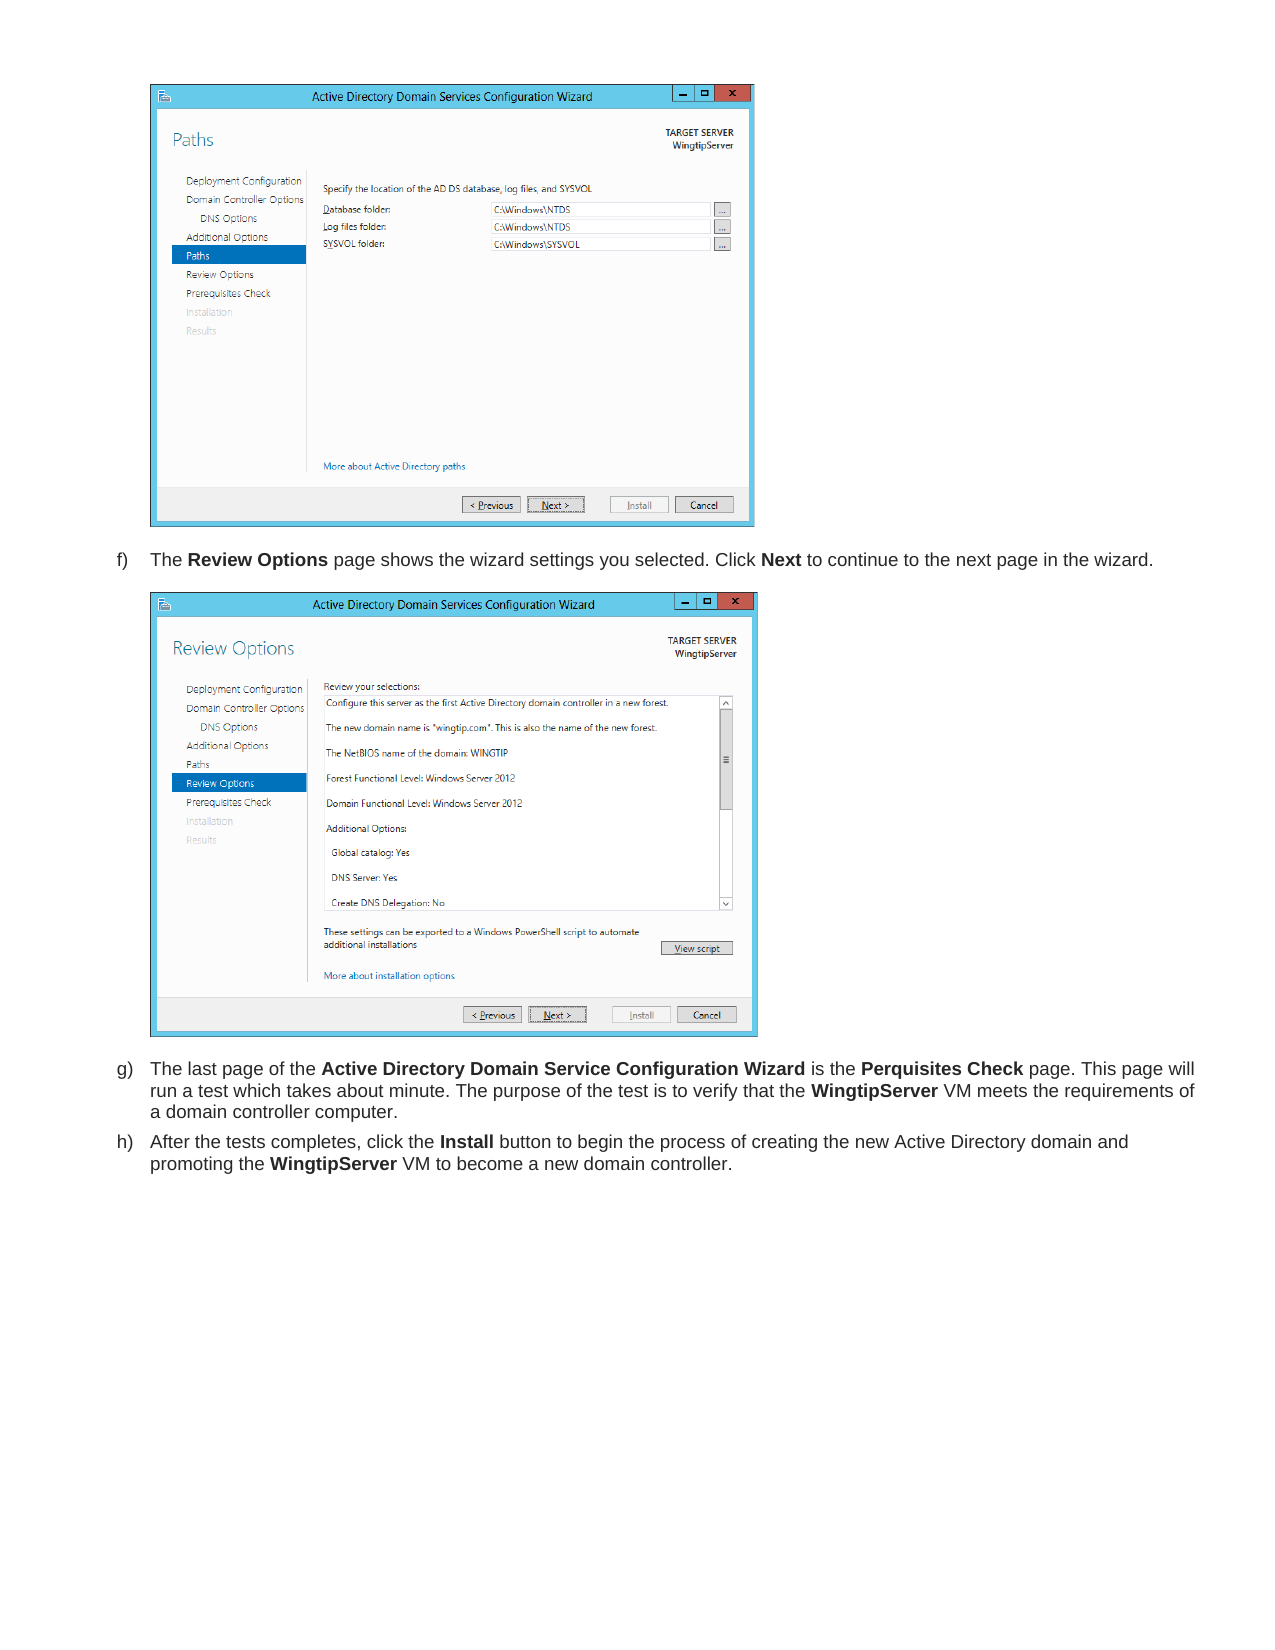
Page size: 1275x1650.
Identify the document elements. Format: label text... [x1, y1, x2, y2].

text After the tests completes, click the Install button to begin the process of creating the new Active Directory domain and promoting the WingtipServer VM to become a new domain controller. [117, 1131, 1200, 1174]
text The last page of the Active Directory Domain Service Configuration Wizard is the Perquisites Check page. This page will run a test which takes about minute. The purpose of the test is to verify that the WingtipServer VM meets the requirements of a domain controller computer. [117, 1058, 1200, 1123]
text The Review Options page shows the wizard settings you selected. Click Next to continue to the next page in the wizard. [117, 549, 1200, 570]
picture [150, 592, 758, 1037]
picture [150, 84, 755, 527]
